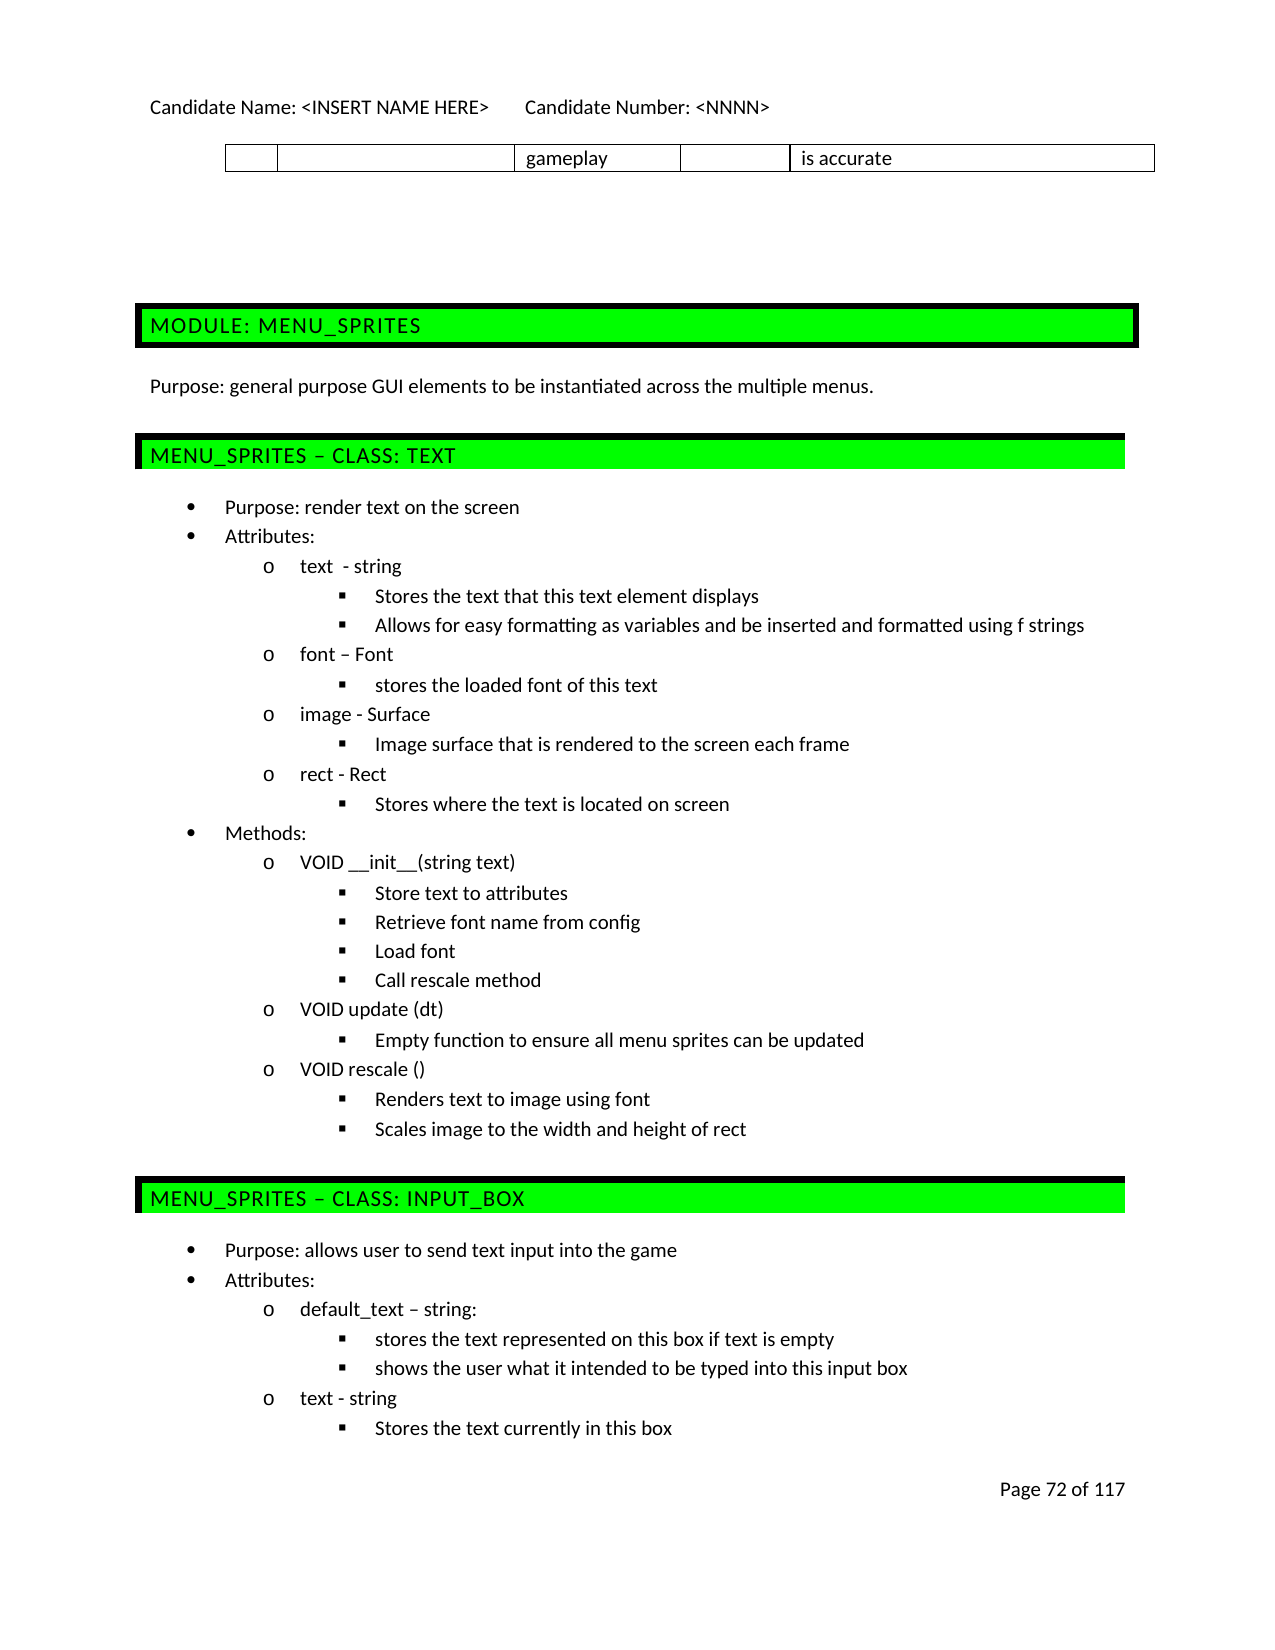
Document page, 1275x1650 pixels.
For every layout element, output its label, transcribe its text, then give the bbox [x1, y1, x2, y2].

list text - string [262, 553, 1125, 579]
list Allows for easy formatting as variables and be inserted and formatted using f strings [337, 612, 1125, 638]
list VOID rescale () [262, 1056, 1125, 1083]
list Stores the text that this text element displays [337, 583, 1125, 609]
list stores the text represented on this box if text is empty [337, 1326, 1125, 1352]
list Purpose: render text on the screen [187, 494, 1125, 520]
list Image surface that is rendered to the screen each frame [337, 732, 1125, 757]
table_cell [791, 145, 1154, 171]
list Load font [337, 938, 1125, 964]
list VOID __init__(string text) [262, 849, 1125, 876]
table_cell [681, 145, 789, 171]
text Menu_Sprites – Class: Text [142, 440, 1125, 469]
list stores the loaded font of this text [337, 672, 1125, 697]
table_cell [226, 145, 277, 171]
list Retrieve font name from config [337, 909, 1125, 934]
list Call rescale method [337, 967, 1125, 993]
list text - string [262, 1385, 1125, 1411]
list Purpose: allows user to send text input into the game [187, 1238, 1125, 1263]
list Empty function to ensure all menu sprites can be updated [337, 1027, 1125, 1052]
list rect - Rect [262, 761, 1125, 787]
list VOID update (dt) [262, 997, 1125, 1023]
list shows the user what it intended to be typed into this input box [337, 1356, 1125, 1381]
list Methods: [187, 820, 1125, 846]
text Purpose: general purpose GUI elements to be instantiated across the multiple menus. [150, 373, 1125, 398]
text Module: Menu_Sprites [142, 309, 1133, 342]
text Menu_Sprites – Class: Input_box [142, 1183, 1125, 1213]
list Attributes: [187, 1267, 1125, 1292]
list font – Font [262, 642, 1125, 668]
list Attributes: [187, 524, 1125, 549]
list Store text to attributes [337, 880, 1125, 905]
list Stores where the text is located on screen [337, 791, 1125, 817]
list Renders text to image using font [337, 1087, 1125, 1112]
list image - Surface [262, 701, 1125, 728]
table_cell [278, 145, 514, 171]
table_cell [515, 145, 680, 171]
list Stores the text currently in this box [337, 1415, 1125, 1441]
list default_text – string: [262, 1296, 1125, 1322]
list Scales image to the width and height of rect [337, 1116, 1125, 1141]
